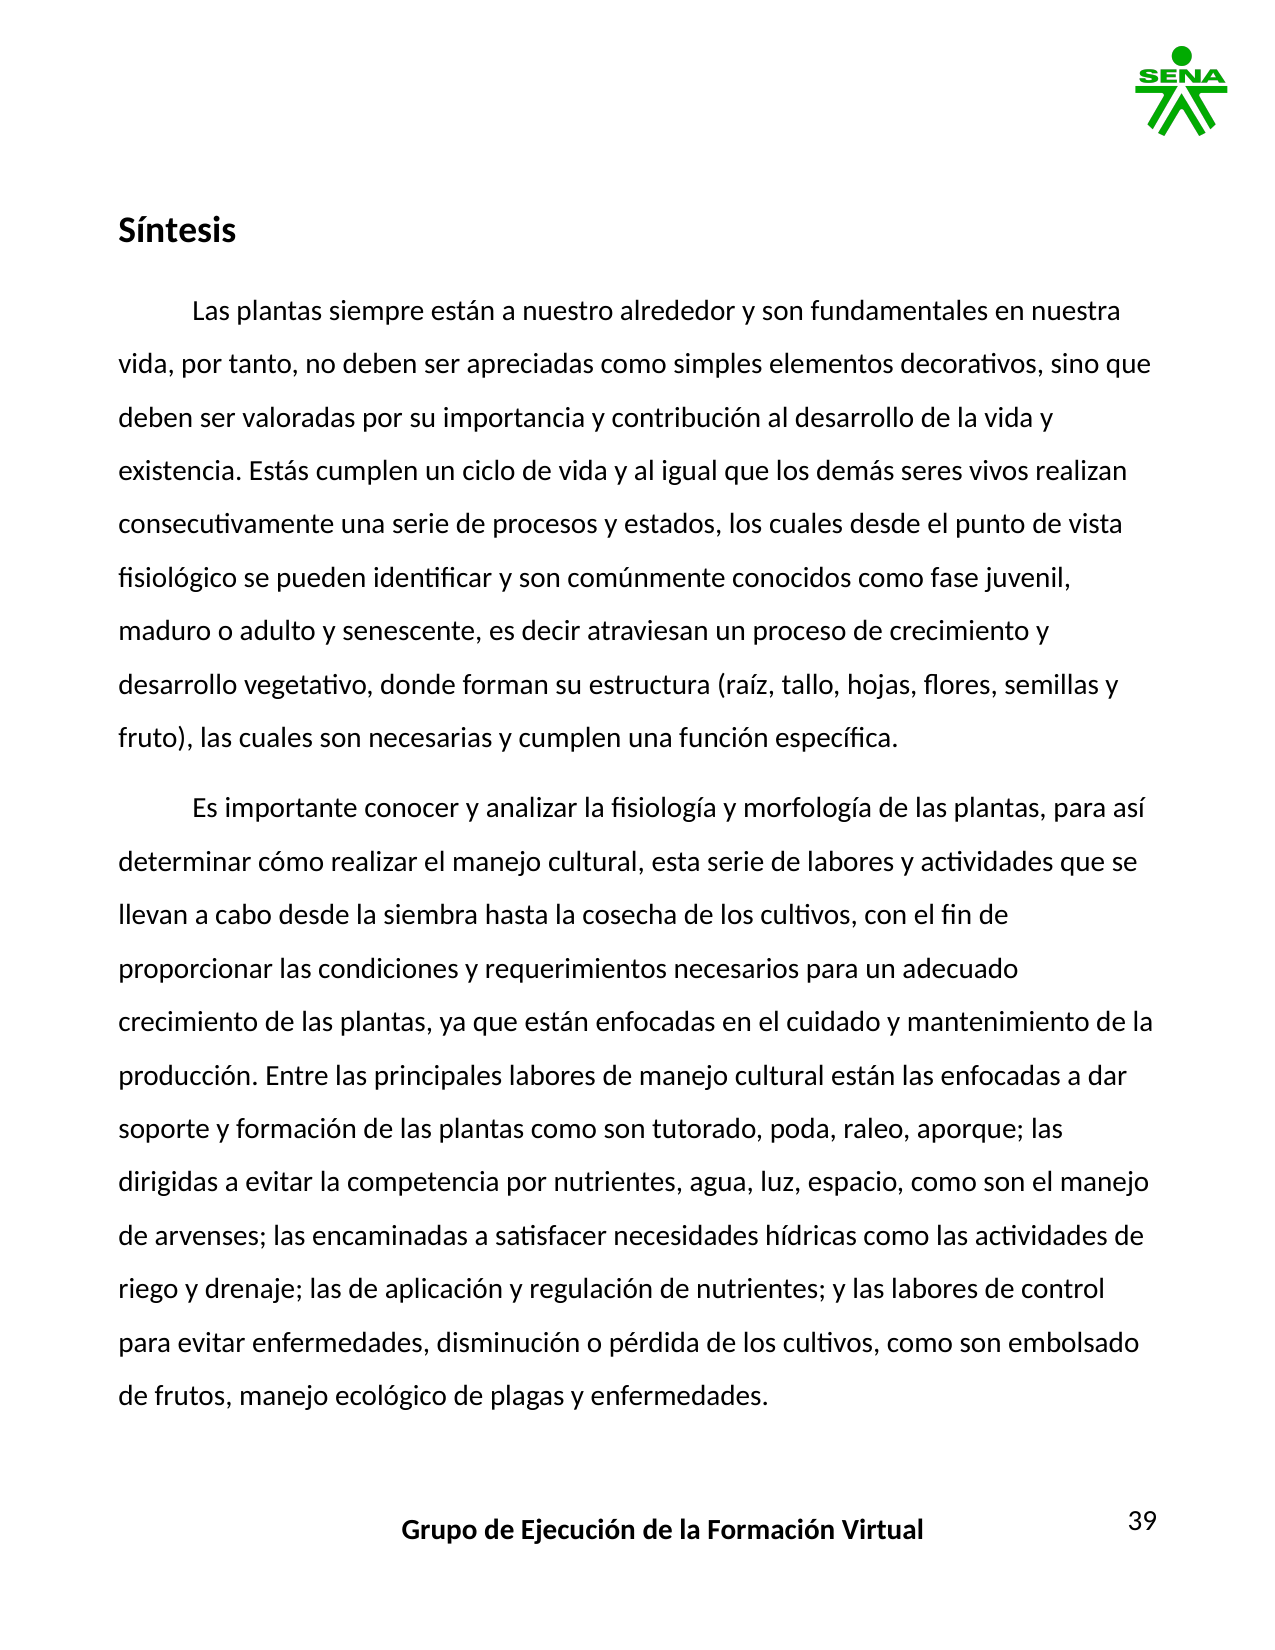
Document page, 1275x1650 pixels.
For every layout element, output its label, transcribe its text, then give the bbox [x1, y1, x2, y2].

picture [1135, 46, 1228, 136]
text Es importante conocer y analizar la fisiología y morfología de las plantas, para así determinar cómo realizar el manejo cultural, esta serie de labores y actividades que se llevan a cabo desde la siembra hasta la cosecha de los cultivos, con el fin de proporcionar las condiciones y requerimientos necesarios para un adecuado crecimiento de las plantas, ya que están enfocadas en el cuidado y mantenimiento de la producción. Entre las principales labores de manejo cultural están las enfocadas a dar soporte y formación de las plantas como son tutorado, poda, raleo, aporque; las dirigidas a evitar la competencia por nutrientes, agua, luz, espacio, como son el manejo de arvenses; las encaminadas a satisfacer necesidades hídricas como las actividades de riego y drenaje; las de aplicación y regulación de nutrientes; y las labores de control para evitar enfermedades, disminución o pérdida de los cultivos, como son embolsado de frutos, manejo ecológico de plagas y enfermedades. [118, 789, 1157, 1413]
text Las plantas siempre están a nuestro alrededor y son fundamentales en nuestra vida, por tanto, no deben ser apreciadas como simples elementos decorativos, sino que deben ser valoradas por su importancia y contribución al desarrollo de la vida y existencia. Estás cumplen un ciclo de vida y al igual que los demás seres vivos realizan consecutivamente una serie de procesos y estados, los cuales desde el punto de vista fisiológico se pueden identificar y son comúnmente conocidos como fase juvenil, maduro o adulto y senescente, es decir atraviesan un proceso de crecimiento y desarrollo vegetativo, donde forman su estructura (raíz, tallo, hojas, flores, semillas y fruto), las cuales son necesarias y cumplen una función específica. [118, 292, 1157, 755]
text Síntesis [118, 206, 1157, 252]
